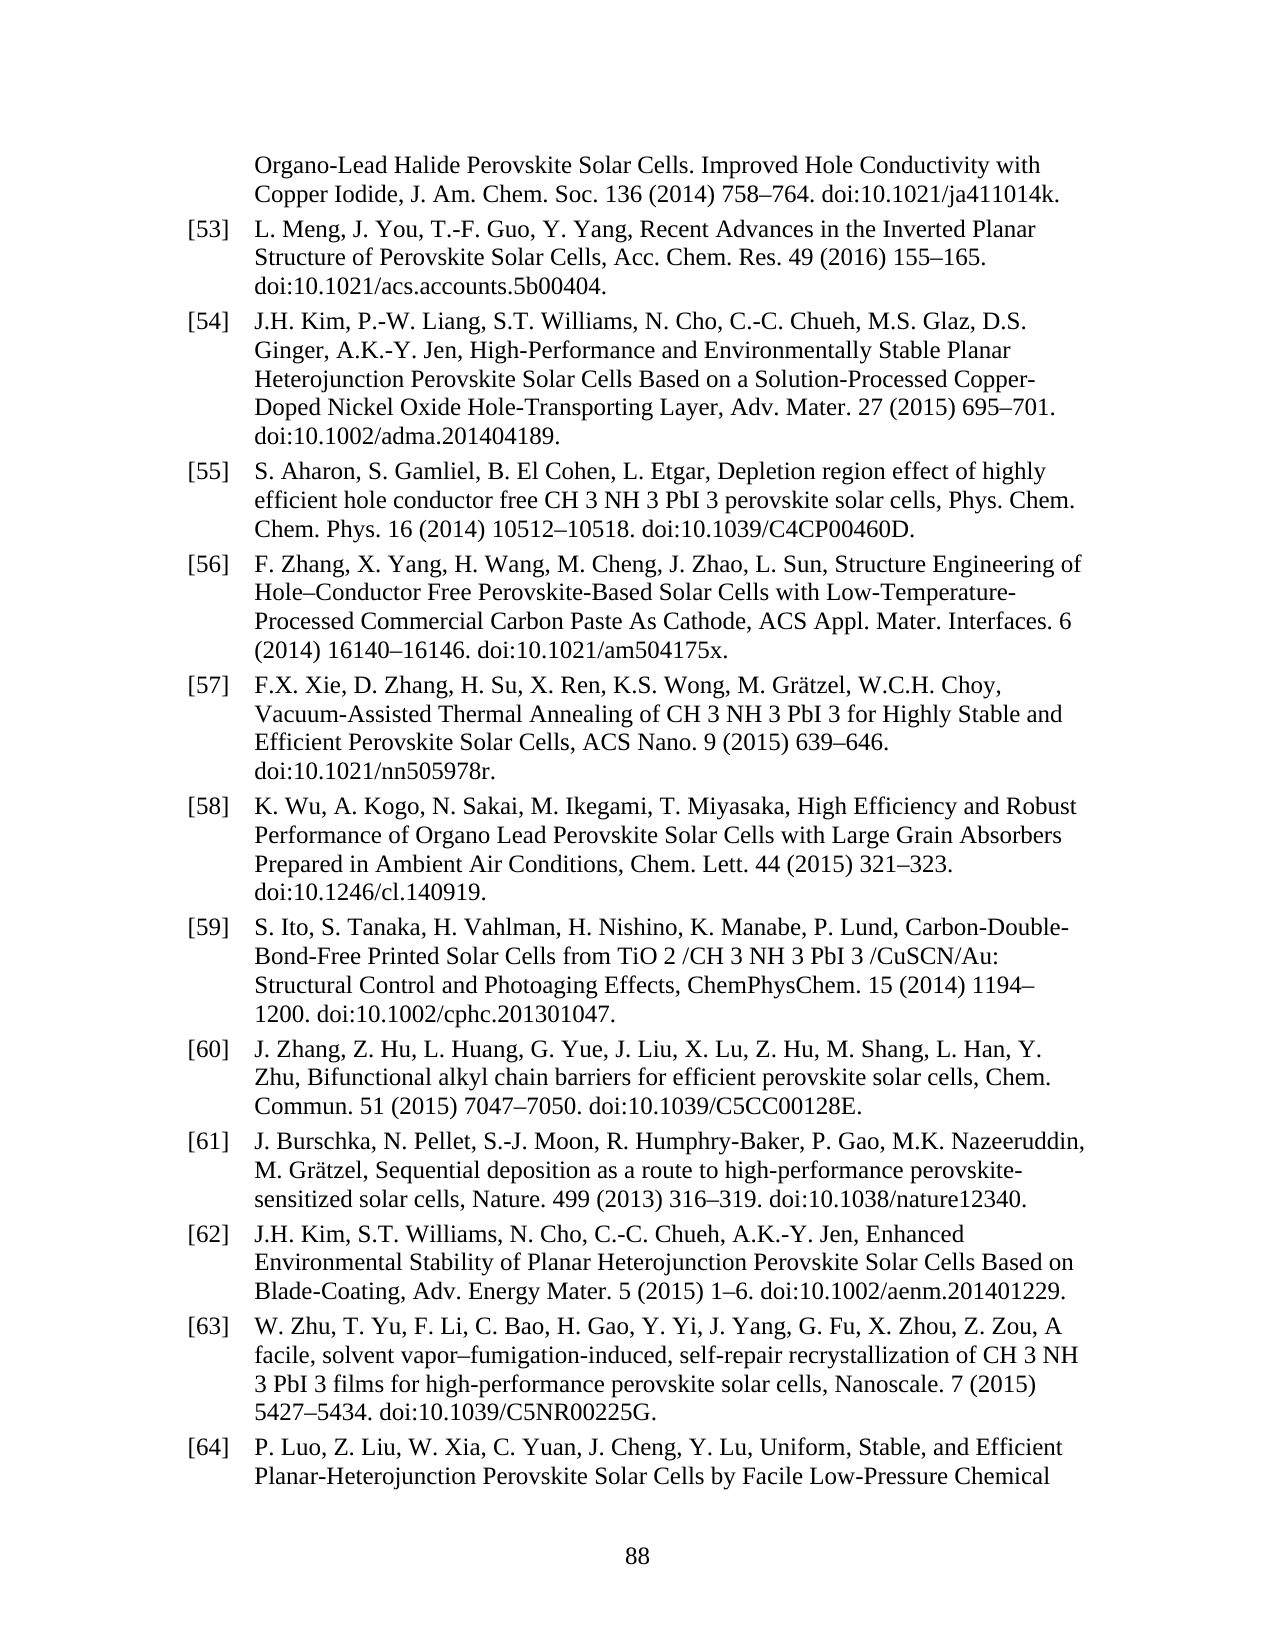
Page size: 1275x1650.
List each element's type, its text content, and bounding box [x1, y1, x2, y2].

text [61] J. Burschka, N. Pellet, S.-J. Moon, R. Humphry-Baker, P. Gao, M.K. Nazeeruddin, M. Grätzel, Sequential deposition as a route to high-performance perovskite-sensitized solar cells, Nature. 499 (2013) 316–319. doi:10.1038/nature12340. [187, 1126, 1087, 1212]
text [62] J.H. Kim, S.T. Williams, N. Cho, C.-C. Chueh, A.K.-Y. Jen, Enhanced Environmental Stability of Planar Heterojunction Perovskite Solar Cells Based on Blade-Coating, Adv. Energy Mater. 5 (2015) 1–6. doi:10.1002/aenm.201401229. [187, 1219, 1087, 1305]
text [59] S. Ito, S. Tanaka, H. Vahlman, H. Nishino, K. Manabe, P. Lund, Carbon-Double-Bond-Free Printed Solar Cells from TiO 2 /CH 3 NH 3 PbI 3 /CuSCN/Au: Structural Control and Photoaging Effects, ChemPhysChem. 15 (2014) 1194–1200. doi:10.1002/cphc.201301047. [187, 912, 1087, 1027]
text [56] F. Zhang, X. Yang, H. Wang, M. Cheng, J. Zhao, L. Sun, Structure Engineering of Hole–Conductor Free Perovskite-Based Solar Cells with Low-Temperature-Processed Commercial Carbon Paste As Cathode, ACS Appl. Mater. Interfaces. 6 (2014) 16140–16146. doi:10.1021/am504175x. [187, 549, 1087, 664]
text [60] J. Zhang, Z. Hu, L. Huang, G. Yue, J. Liu, X. Lu, Z. Hu, M. Shang, L. Han, Y. Zhu, Bifunctional alkyl chain barriers for efficient perovskite solar cells, Chem. Commun. 51 (2015) 7047–7050. doi:10.1039/C5CC00128E. [187, 1034, 1087, 1120]
text [54] J.H. Kim, P.-W. Liang, S.T. Williams, N. Cho, C.-C. Chueh, M.S. Glaz, D.S. Ginger, A.K.-Y. Jen, High-Performance and Environmentally Stable Planar Heterojunction Perovskite Solar Cells Based on a Solution-Processed Copper-Doped Nickel Oxide Hole-Transporting Layer, Adv. Mater. 27 (2015) 695–701. doi:10.1002/adma.201404189. [187, 306, 1087, 450]
text [63] W. Zhu, T. Yu, F. Li, C. Bao, H. Gao, Y. Yi, J. Yang, G. Fu, X. Zhou, Z. Zou, A facile, solvent vapor–fumigation-induced, self-repair recrystallization of CH 3 NH 3 PbI 3 films for high-performance perovskite solar cells, Nanoscale. 7 (2015) 5427–5434. doi:10.1039/C5NR00225G. [187, 1311, 1087, 1426]
text [53] L. Meng, J. You, T.-F. Guo, Y. Yang, Recent Advances in the Inverted Planar Structure of Perovskite Solar Cells, Acc. Chem. Res. 49 (2016) 155–165. doi:10.1021/acs.accounts.5b00404. [187, 214, 1087, 300]
text [55] S. Aharon, S. Gamliel, B. El Cohen, L. Etgar, Depletion region effect of highly efficient hole conductor free CH 3 NH 3 PbI 3 perovskite solar cells, Phys. Chem. Chem. Phys. 16 (2014) 10512–10518. doi:10.1039/C4CP00460D. [187, 456, 1087, 542]
text [57] F.X. Xie, D. Zhang, H. Su, X. Ren, K.S. Wong, M. Grätzel, W.C.H. Choy, Vacuum-Assisted Thermal Annealing of CH 3 NH 3 PbI 3 for Highly Stable and Efficient Perovskite Solar Cells, ACS Nano. 9 (2015) 639–646. doi:10.1021/nn505978r. [187, 670, 1087, 785]
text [187, 150, 1087, 207]
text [187, 1432, 1087, 1490]
text [58] K. Wu, A. Kogo, N. Sakai, M. Ikegami, T. Miyasaka, High Efficiency and Robust Performance of Organo Lead Perovskite Solar Cells with Large Grain Absorbers Prepared in Ambient Air Conditions, Chem. Lett. 44 (2015) 321–323. doi:10.1246/cl.140919. [187, 791, 1087, 906]
